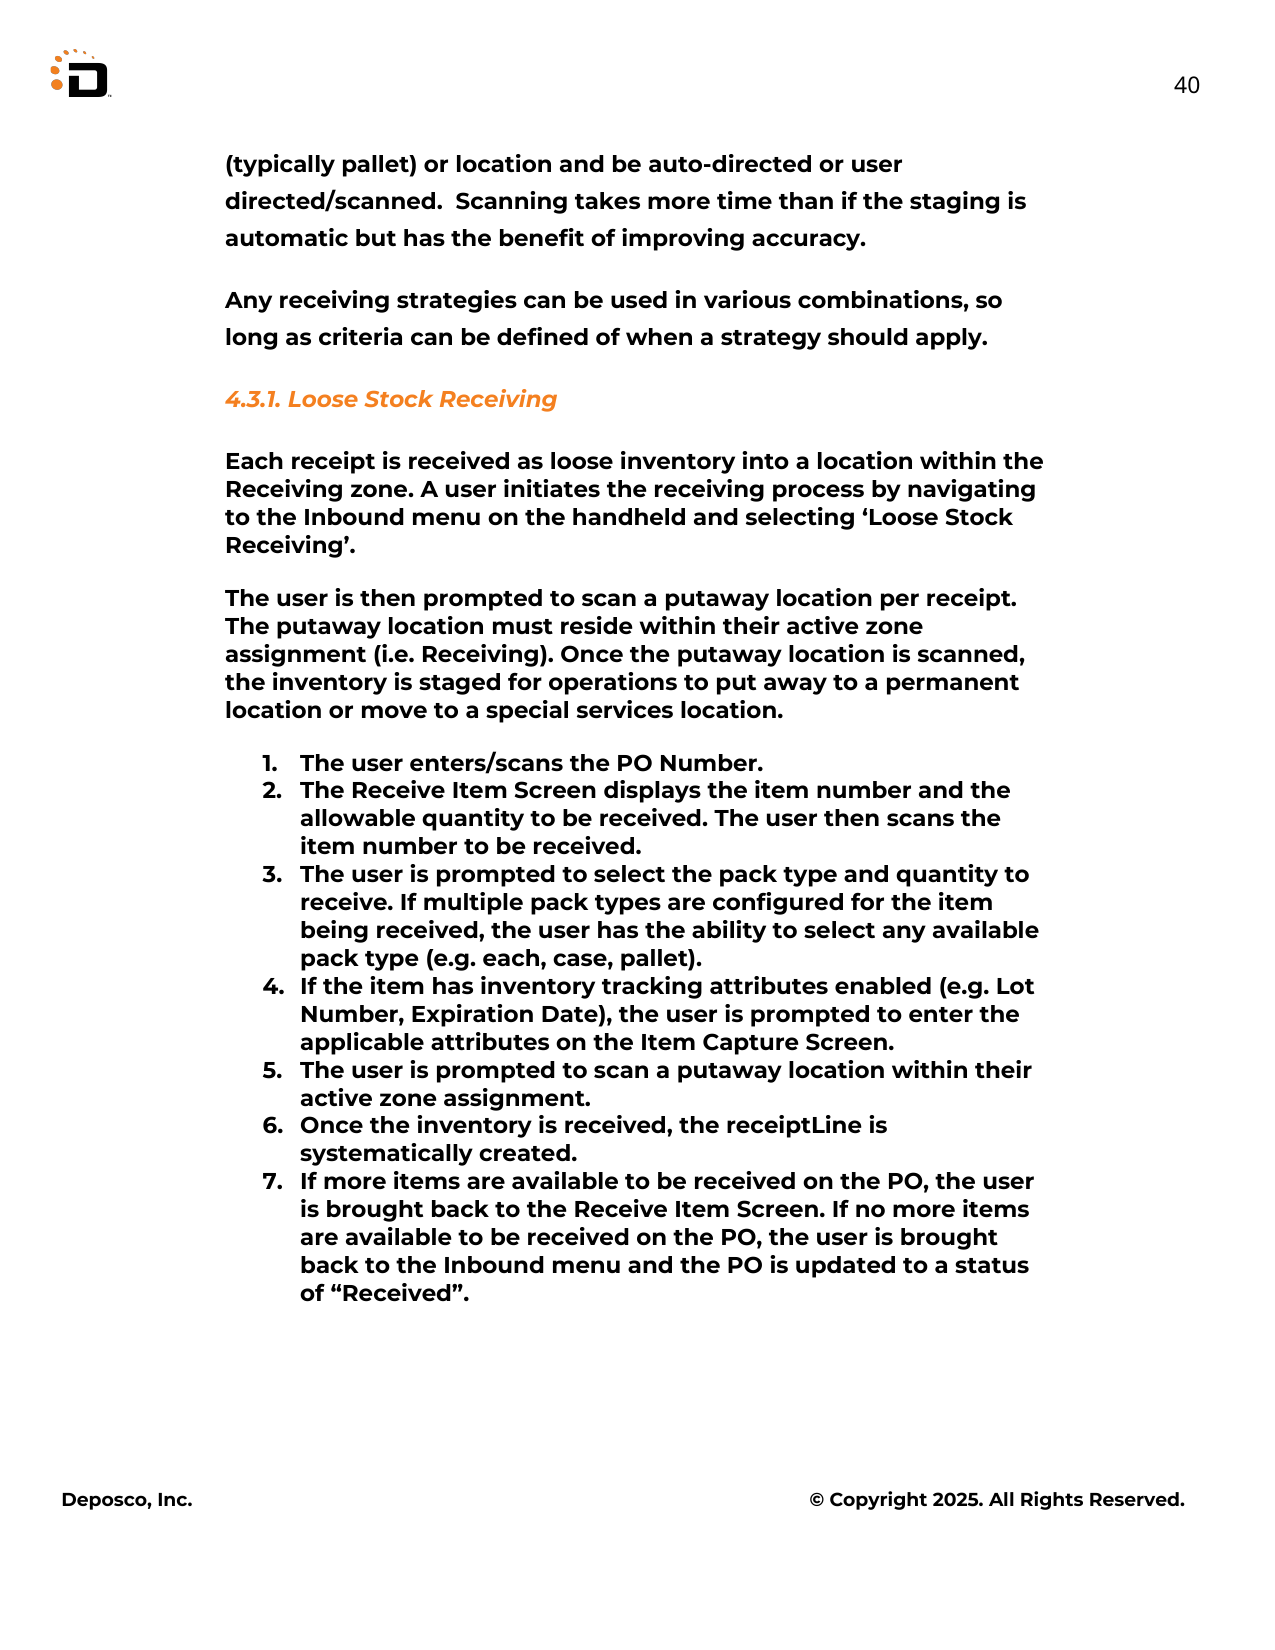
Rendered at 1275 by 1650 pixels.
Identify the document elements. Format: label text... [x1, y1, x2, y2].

subtitle 4.3.1. Loose Stock Receiving [225, 385, 1050, 413]
list Once the inventory is received, the receiptLine is systematically created. [262, 1112, 1050, 1167]
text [225, 150, 1050, 252]
text Any receiving strategies can be used in various combinations, so long as criteria can be defined of when a strategy should apply. [225, 286, 1050, 351]
list The user enters/scans the PO Number. [262, 749, 1050, 777]
text The user is then prompted to scan a putaway location per receipt. The putaway location must reside within their active zone assignment (i.e. Receiving). Once the putaway location is scanned, the inventory is staged for operations to put away to a permanent location or move to a special services location. [225, 584, 1050, 724]
list The user is prompted to scan a putaway location within their active zone assignment. [262, 1056, 1050, 1112]
text Each receipt is received as loose inventory into a location within the Receiving zone. A user initiates the receiving process by navigating to the Inbound menu on the handheld and selecting ‘Loose Stock Receiving’. [225, 447, 1050, 559]
list If more items are available to be received on the PO, the user is brought back to the Receive Item Screen. If no more items are available to be received on the PO, the user is brought back to the Inbound menu and the PO is updated to a status of “Received”. [262, 1167, 1050, 1307]
list If the item has inventory tracking attributes enabled (e.g. Lot Number, Expiration Date), the user is prompted to enter the applicable attributes on the Item Capture Screen. [262, 972, 1050, 1056]
picture [50, 49, 112, 97]
list The Receive Item Screen displays the item number and the allowable quantity to be received. The user then scans the item number to be received. [262, 777, 1050, 860]
list The user is prompted to select the pack type and quantity to receive. If multiple pack types are configured for the item being received, the user has the ability to select any available pack type (e.g. each, case, pallet). [262, 860, 1050, 972]
